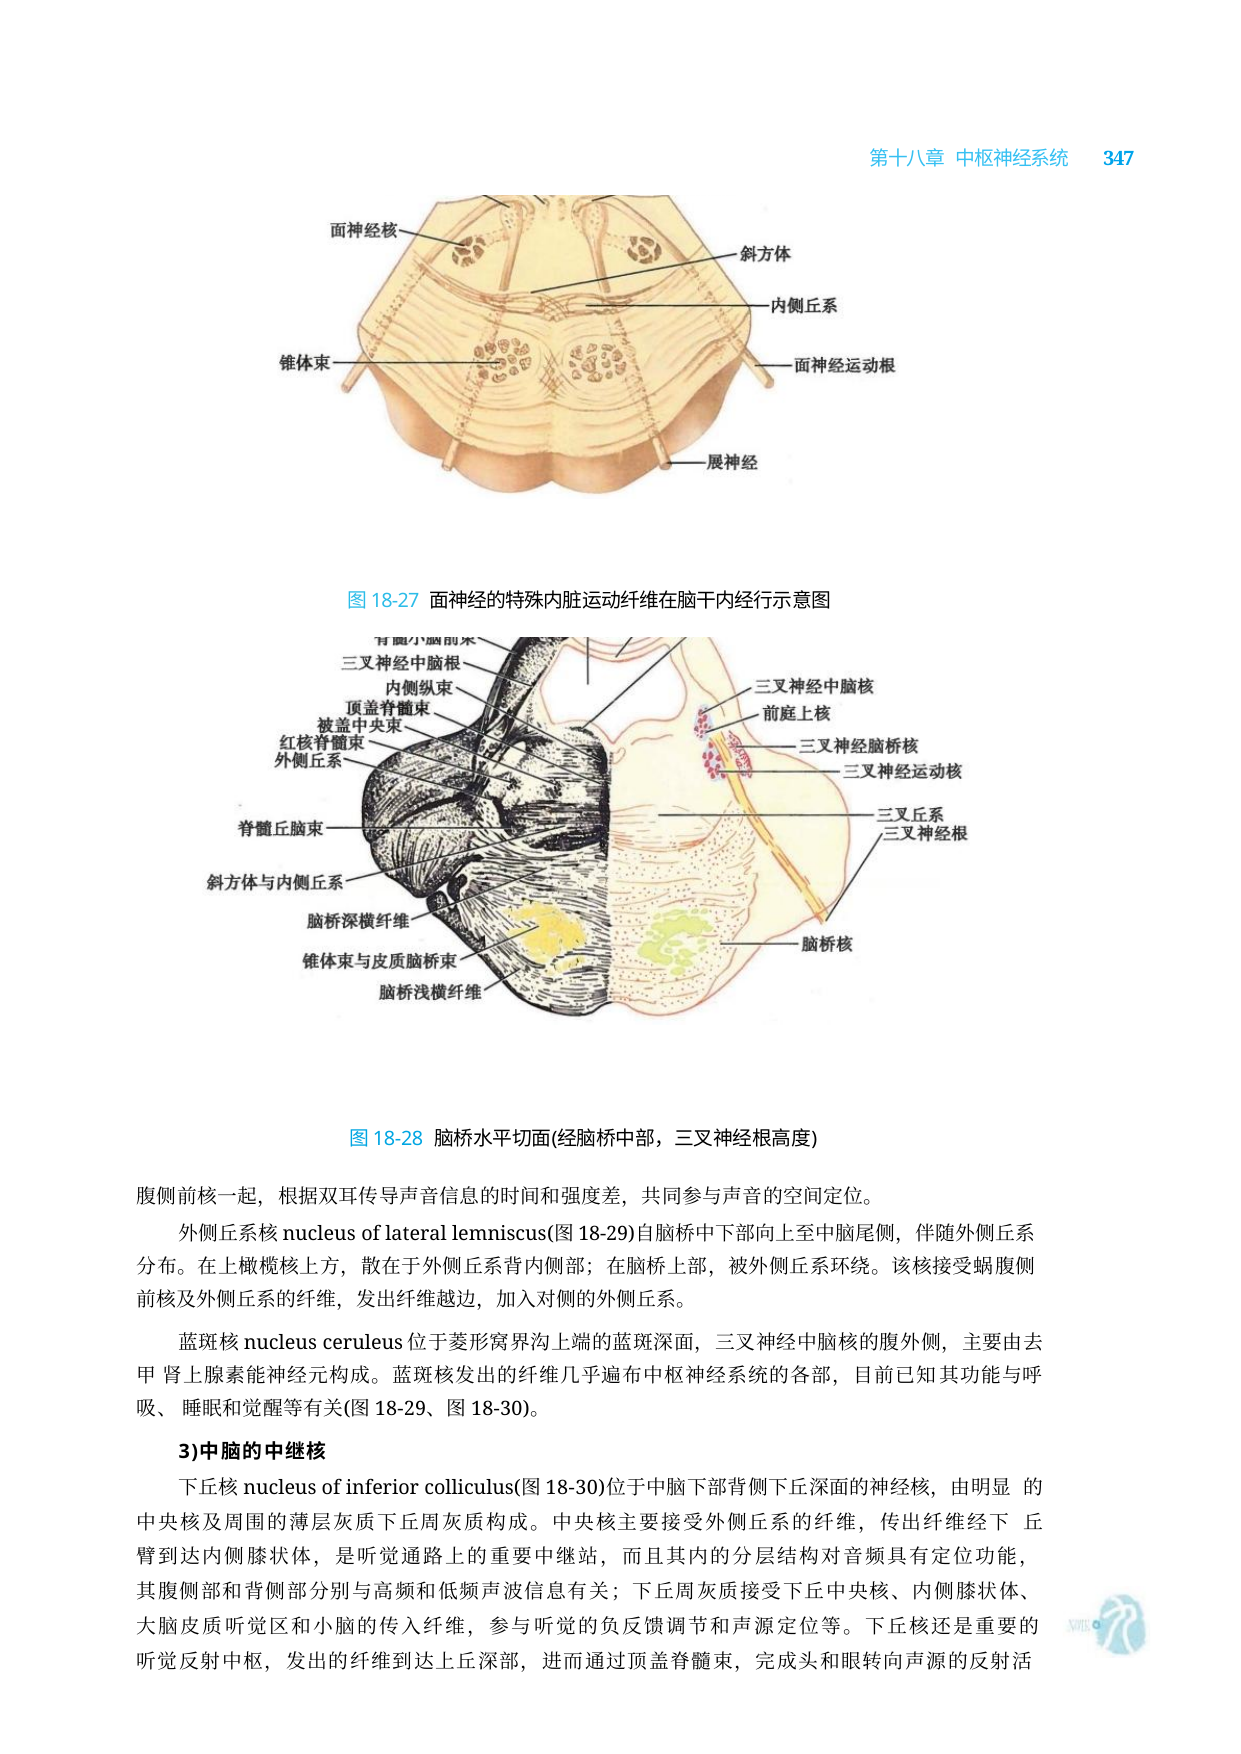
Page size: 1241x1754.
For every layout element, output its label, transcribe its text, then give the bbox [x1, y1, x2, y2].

picture [353, 1142, 365, 1146]
text 腹侧前核一起，根据双耳传导声音信息的时间和强度差，共同参与声音的空间定位。 [136, 1182, 1149, 1208]
text 图18-28 脑桥水平切面(经脑桥中部，三叉神经根高度) [349, 1125, 1149, 1151]
text 蓝斑核nucleus ceruleus位于菱形窝界沟上端的蓝斑深面，三叉神经中脑核的腹外侧，主要由去甲 肾上腺素能神经元构成。蓝斑核发出的纤维几乎遍布中枢神经系统的各部，目前已知其功能与呼吸、 睡眠和觉醒等有关(图18-29、图18-30)。 [136, 1326, 1043, 1421]
picture [1062, 1586, 1150, 1658]
text 图18-27 面神经的特殊内脏运动纤维在脑干内经行示意图 [347, 586, 1149, 612]
text 外侧丘系核nucleus of lateral lemniscus(图18-29)自脑桥中下部向上至中脑尾侧，伴随外侧丘系 分布。在上橄榄核上方，散在于外侧丘系背内侧部；在脑桥上部，被外侧丘系环绕。该核接受蜗腹侧 前核及外侧丘系的纤维，发出纤维越边，加入对侧的外侧丘系。 [136, 1217, 1035, 1312]
text 第十八章 中枢神经系统 347 [136, 144, 1135, 170]
text 3)中脑的中继核 [178, 1437, 1149, 1463]
picture [269, 195, 899, 499]
text 下丘核nucleus of inferior colliculus(图18-30)位于中脑下部背侧下丘深面的神经核，由明显 的中央核及周围的薄层灰质下丘周灰质构成。中央核主要接受外侧丘系的纤维，传出纤维经下 丘臂到达内侧膝状体，是听觉通路上的重要中继站，而且其内的分层结构对音频具有定位功能， 其腹侧部和背侧部分别与高频和低频声波信息有关；下丘周灰质接受下丘中央核、内侧膝状体、 大脑皮质听觉区和小脑的传入纤维，参与听觉的负反馈调节和声源定位等。下丘核还是重要的 听觉反射中枢，发出的纤维到达上丘深部，进而通过顶盖脊髓束，完成头和眼转向声源的反射活 [136, 1472, 1043, 1674]
picture [202, 637, 978, 1025]
